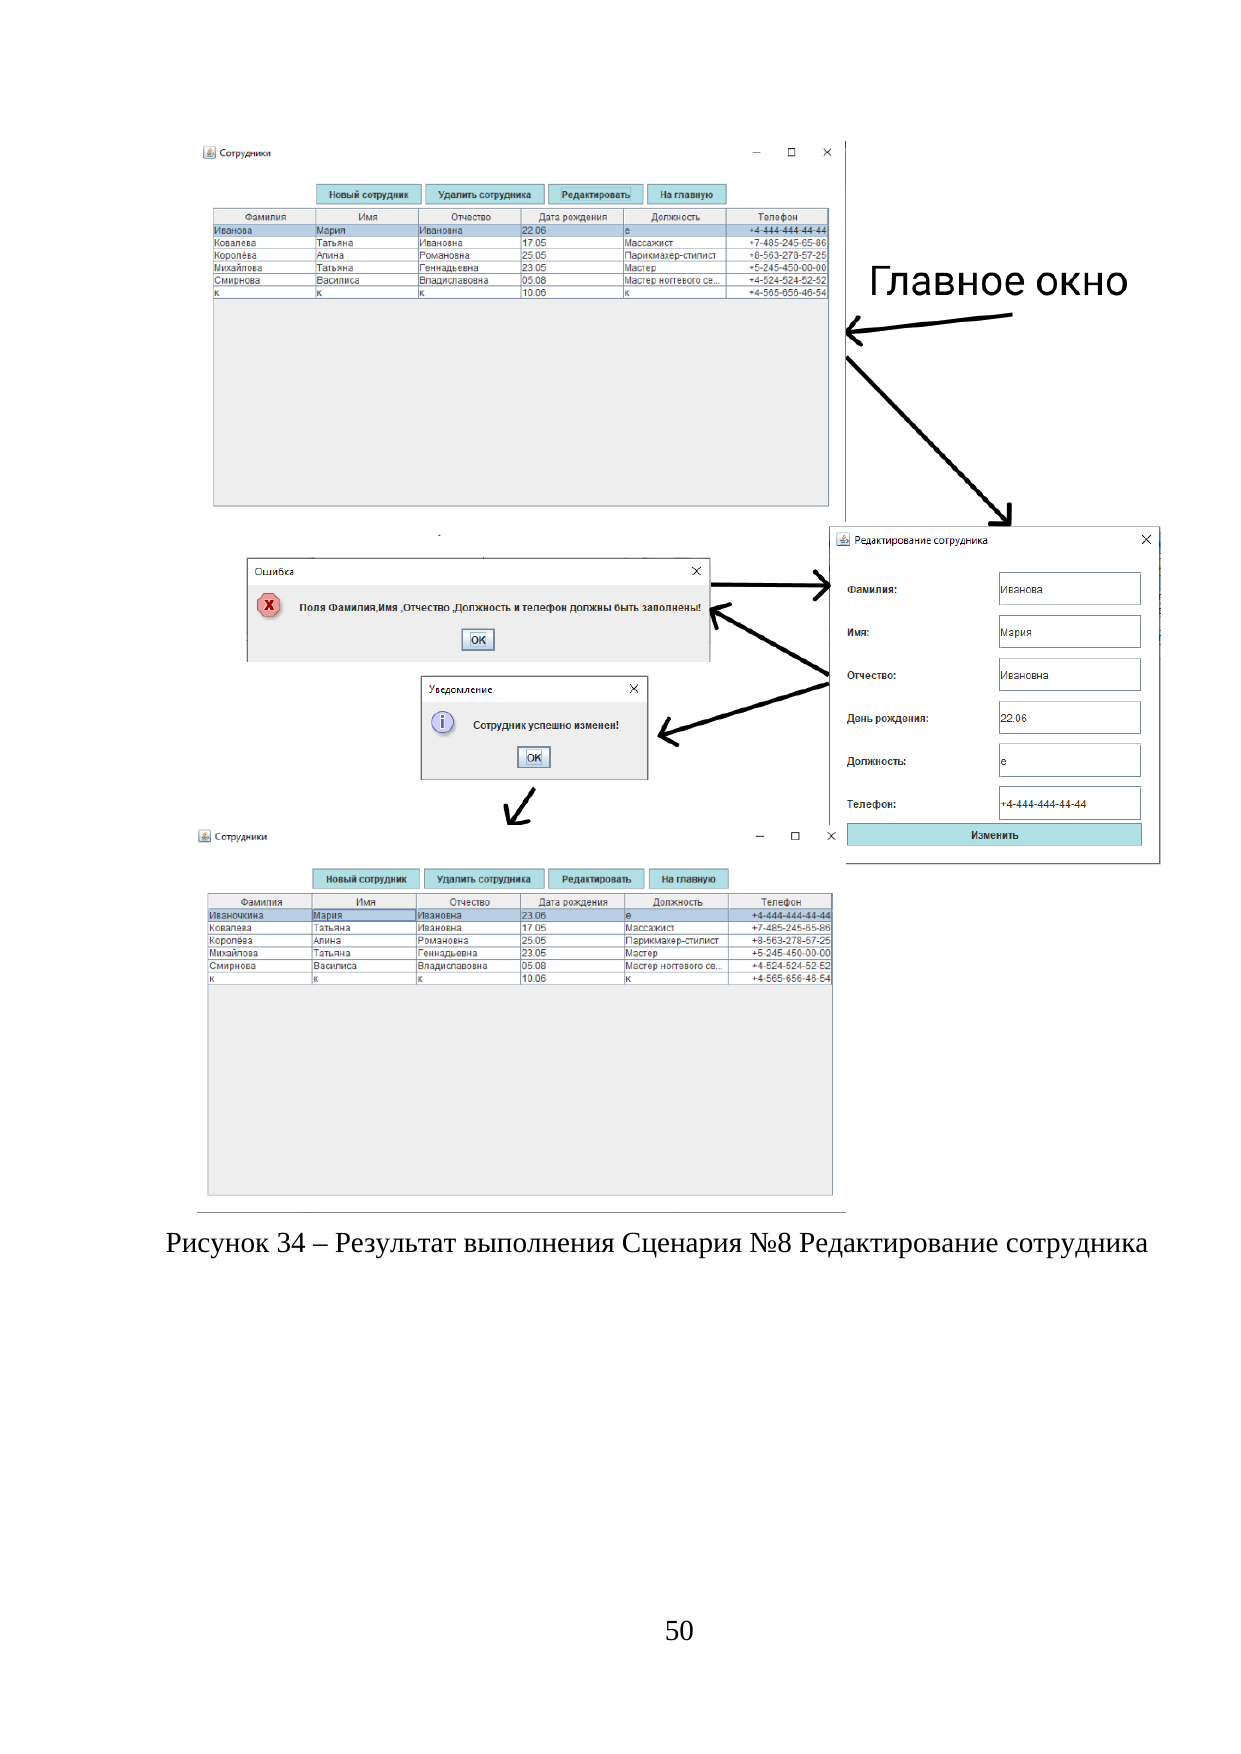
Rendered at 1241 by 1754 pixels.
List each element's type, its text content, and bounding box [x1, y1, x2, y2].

text Рисунок 34 – Результат выполнения Сценария №8 Редактирование сотрудника [133, 1226, 1181, 1259]
picture [177, 122, 1182, 1226]
